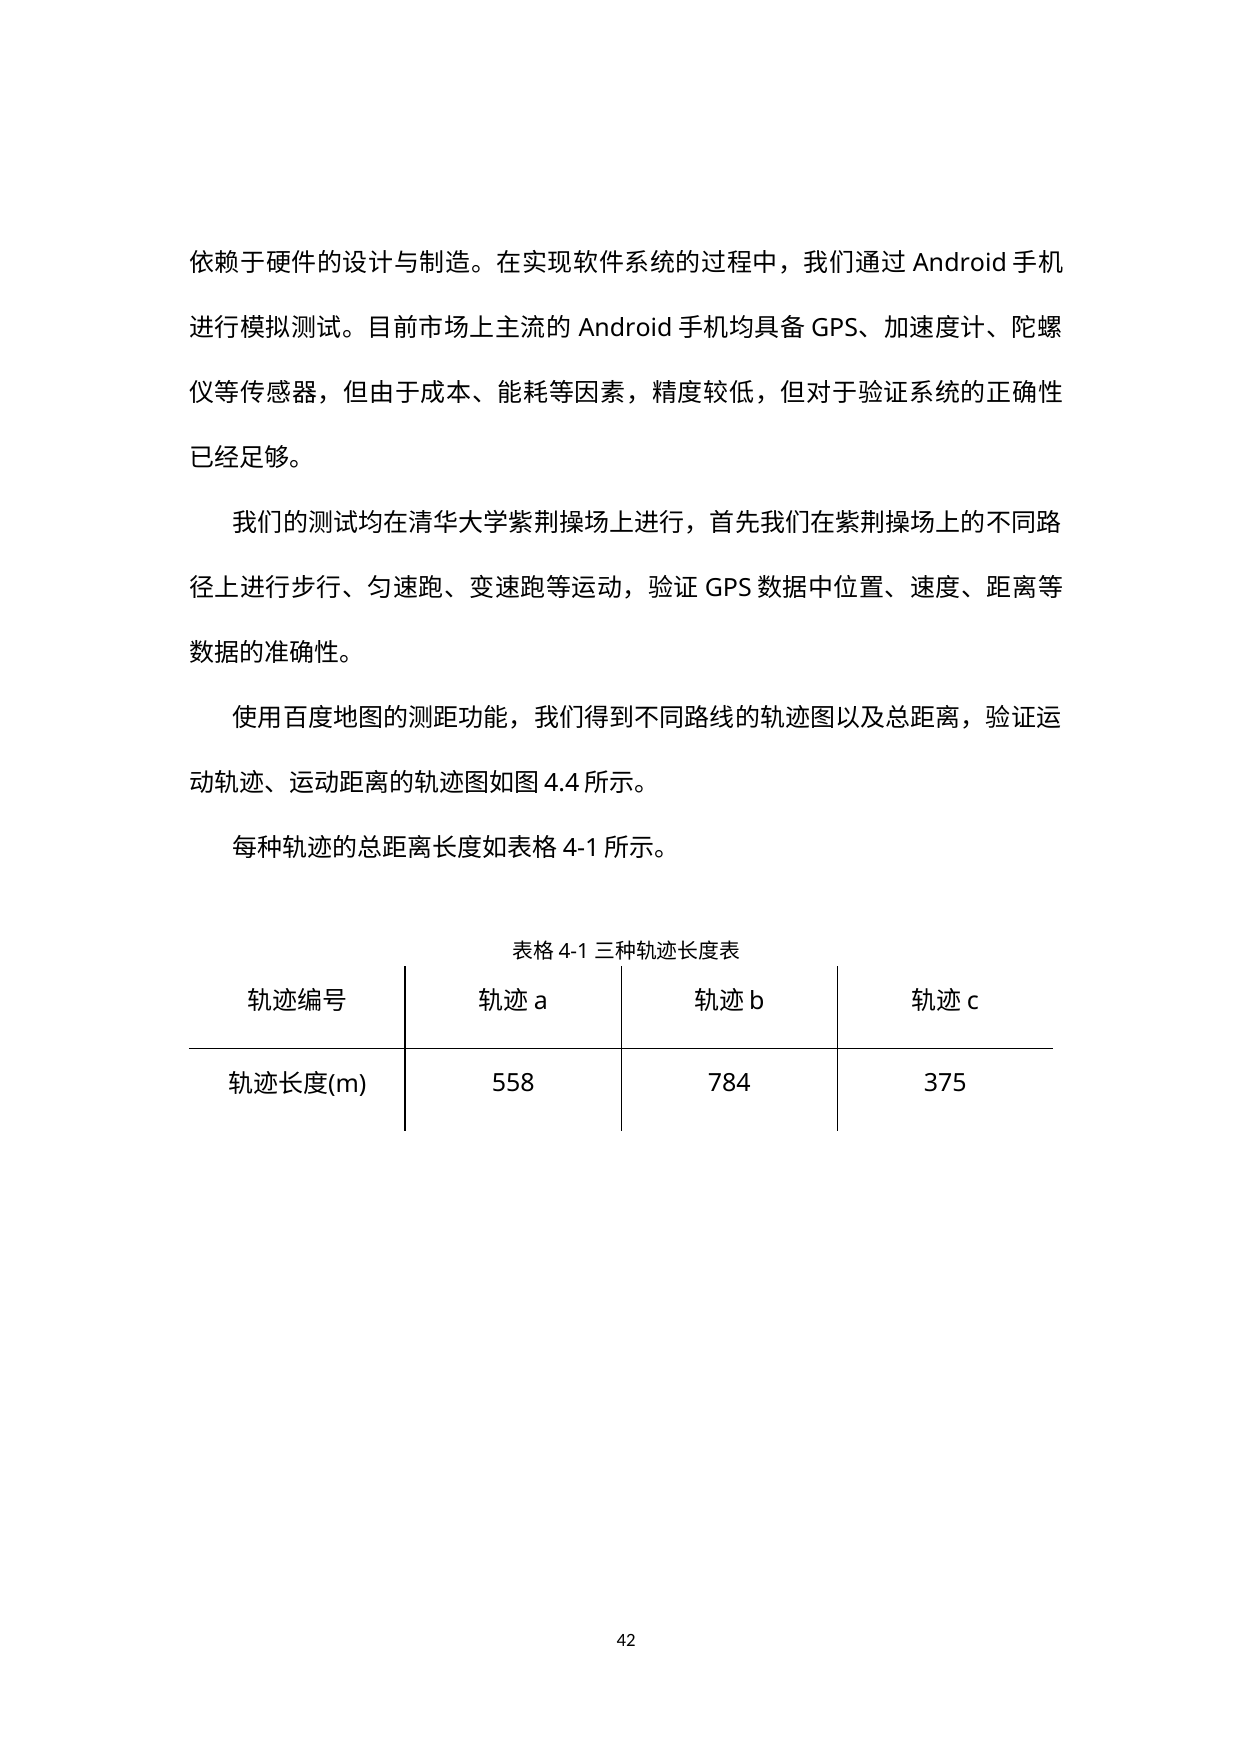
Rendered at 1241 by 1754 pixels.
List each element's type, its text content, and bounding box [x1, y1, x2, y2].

table_header 轨迹编号 [189, 966, 404, 1048]
table_cell 784 [622, 1049, 837, 1131]
text 表格 4-1 三种轨迹长度表 [189, 934, 1063, 966]
text 使用百度地图的测距功能，我们得到不同路线的轨迹图以及总距离，验证运动轨迹、运动距离的轨迹图如图4.4所示。 [189, 683, 1063, 813]
table_cell 558 [406, 1049, 621, 1131]
table_header 轨迹c [838, 966, 1053, 1048]
text 我们的测试均在清华大学紫荆操场上进行，首先我们在紫荆操场上的不同路径上进行步行、匀速跑、变速跑等运动，验证GPS数据中位置、速度、距离等数据的准确性。 [189, 488, 1063, 683]
table_header 轨迹b [622, 966, 837, 1048]
table_header 轨迹a [406, 966, 621, 1048]
table_cell 轨迹长度(m) [189, 1049, 404, 1131]
text 每种轨迹的总距离长度如表格4-1所示。 [189, 813, 1063, 878]
table_cell 375 [838, 1049, 1053, 1131]
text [189, 228, 1063, 488]
